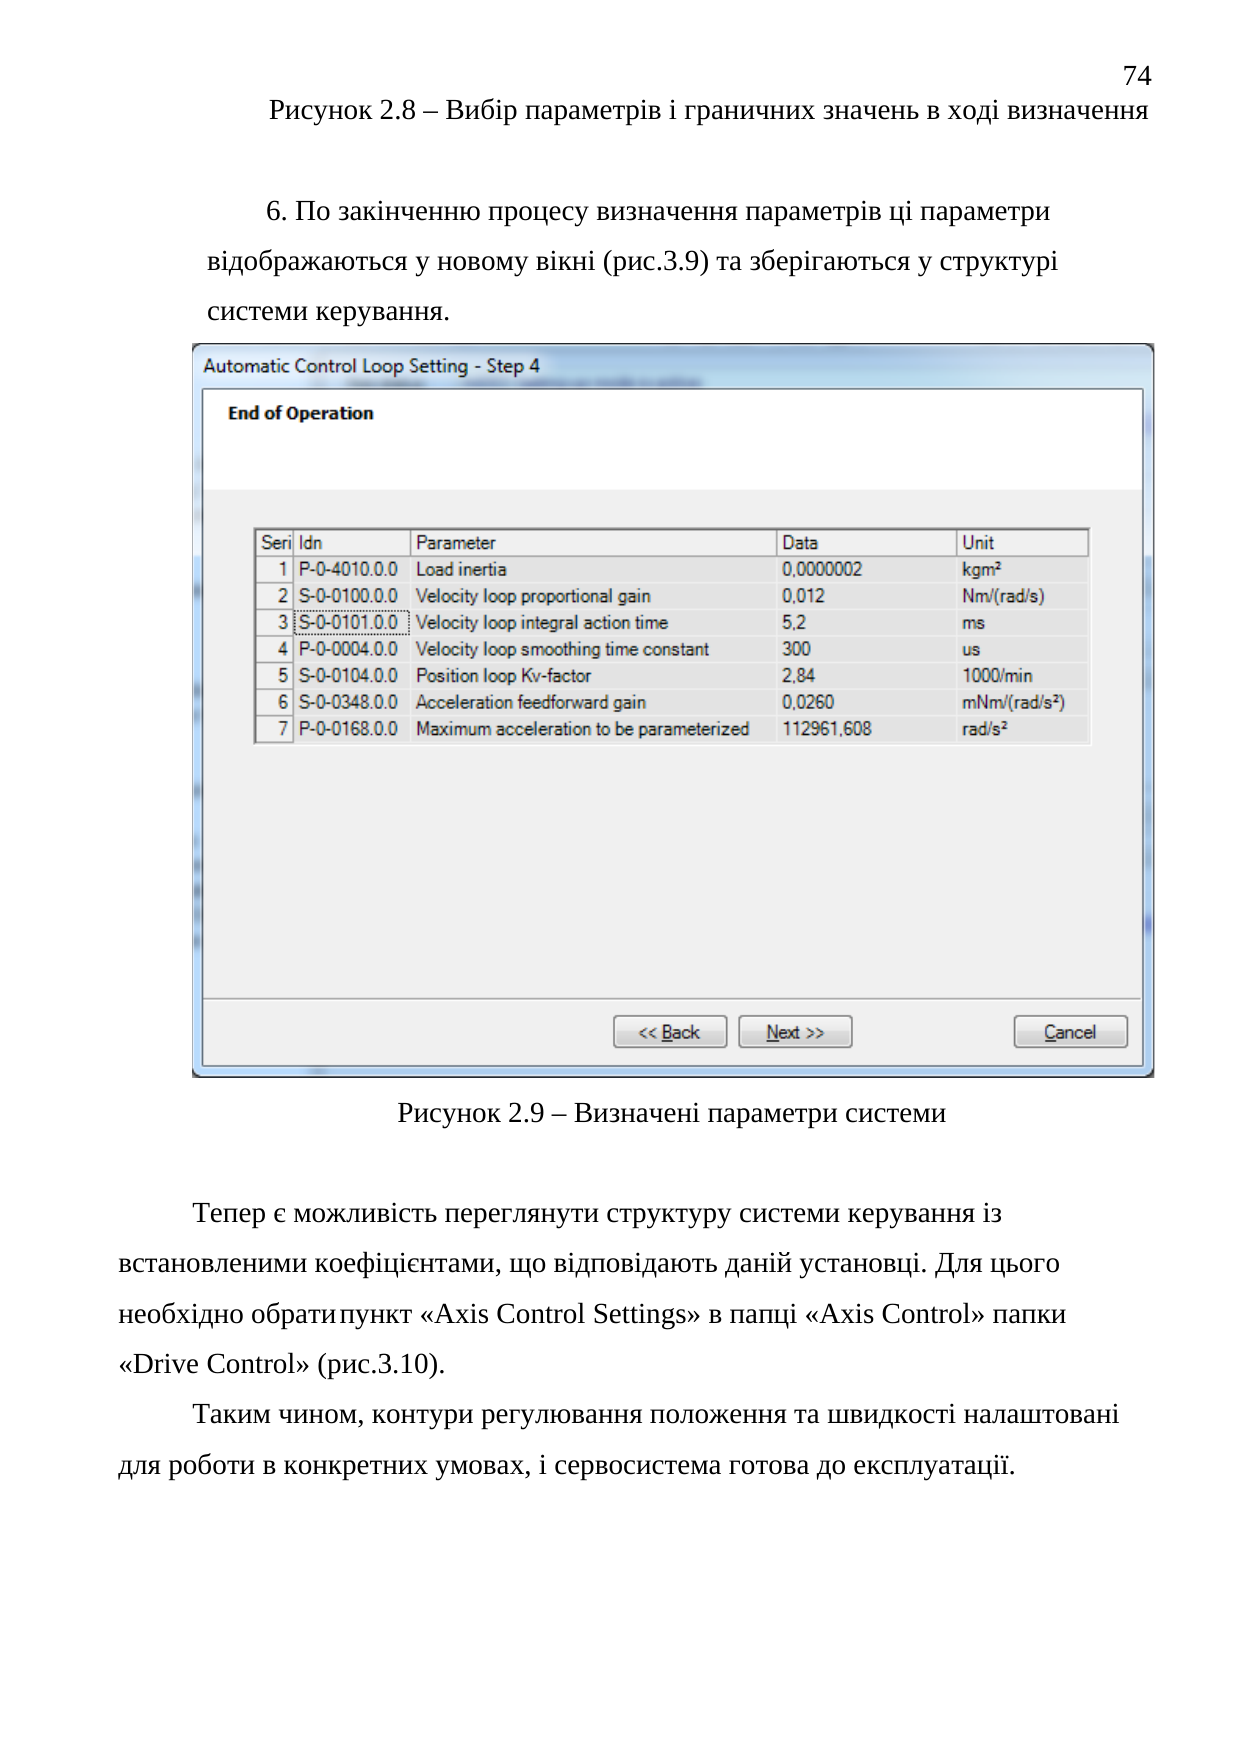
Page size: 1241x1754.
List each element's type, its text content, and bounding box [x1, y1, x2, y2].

text Таким чином, контури регулювання положення та швидкості налаштовані для роботи в конкретних умовах, і сервосистема готова до експлуатації. [118, 1397, 1152, 1480]
text Тепер є можливість переглянути структуру системи керування із встановленими коефіцієнтами, що відповідають даній установці. Для цього необхідно обрати пункт «Axis Control Settings» в папці «Axis Control» папки «Drive Control» (рис.3.10). [118, 1195, 1152, 1380]
text Рисунок 2.8 – Вибір параметрів і граничних значень в ході визначення [207, 92, 1152, 126]
picture [192, 343, 1155, 1078]
text Рисунок 2.9 – Визначені параметри системи [118, 1095, 1152, 1128]
text 6. По закінченню процесу визначення параметрів ці параметри відображаються у новому вікні (рис.3.9) та зберігаються у структурі системи керування. [207, 193, 1152, 327]
